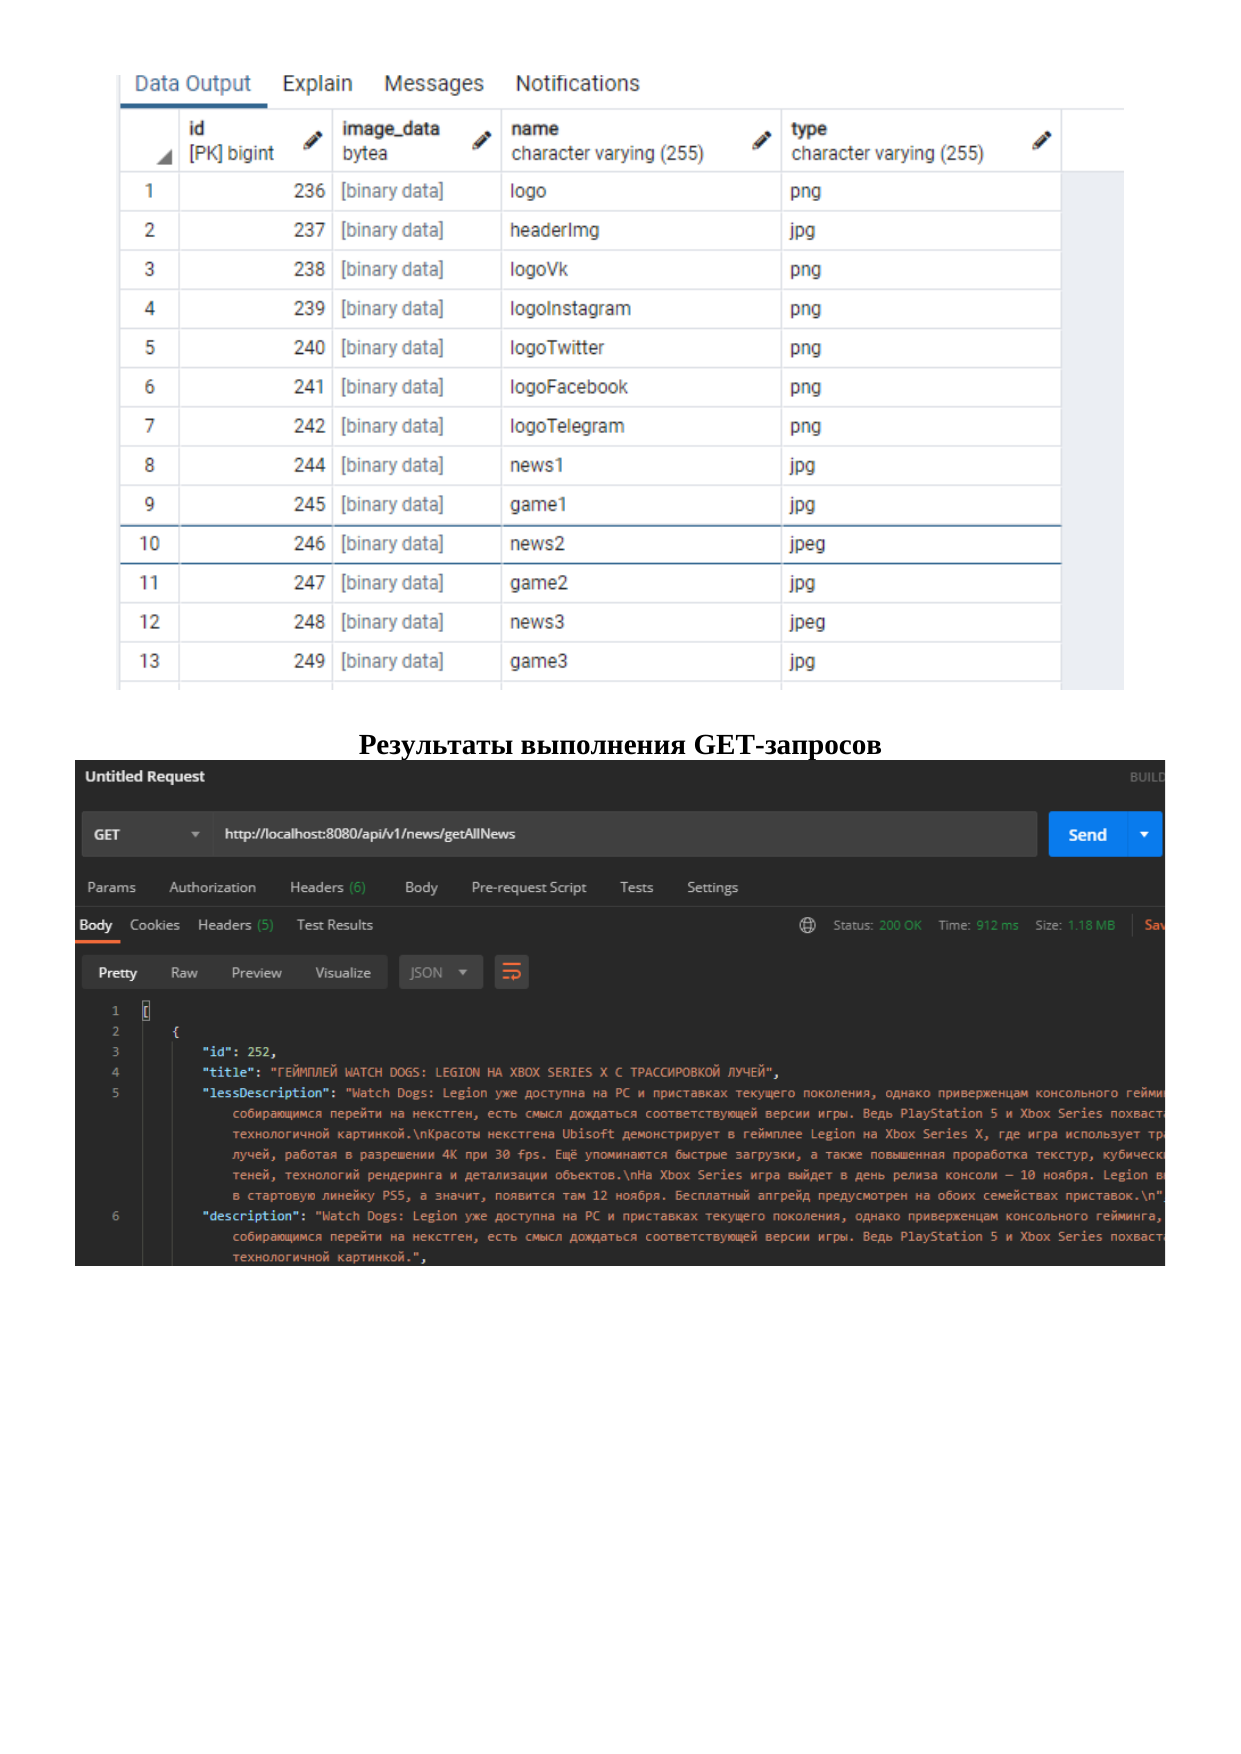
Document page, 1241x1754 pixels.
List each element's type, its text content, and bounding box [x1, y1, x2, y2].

picture [75, 760, 1166, 1266]
subtitle Результаты выполнения GET-запросов [75, 727, 1165, 760]
picture [116, 75, 1124, 690]
